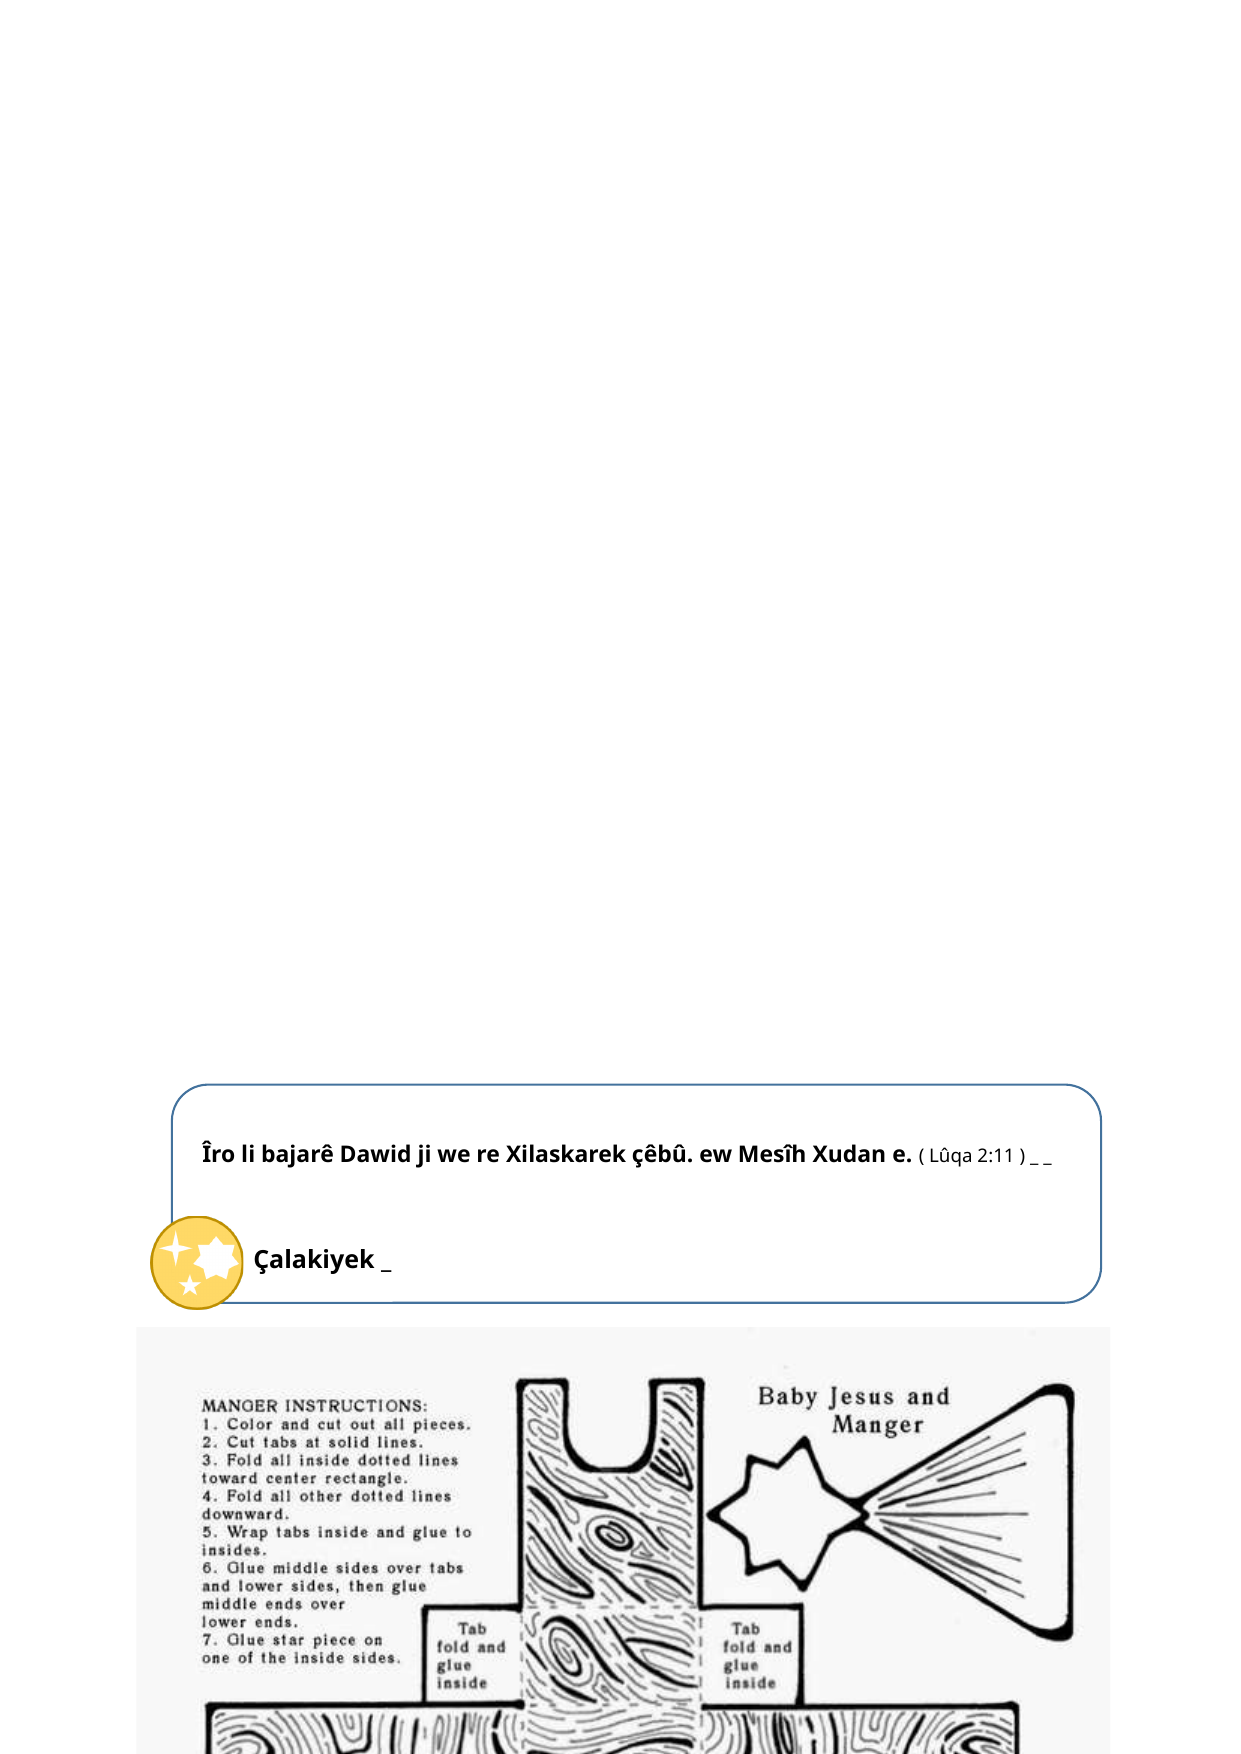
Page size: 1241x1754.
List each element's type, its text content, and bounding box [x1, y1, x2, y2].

picture [136, 1327, 1111, 1754]
text Îro li bajarê Dawid ji we re Xilaskarek çêbû. ew Mesîh Xudan e. ( Lûqa 2:11 ) _ _ [202, 1138, 1090, 1169]
text Çalakiyek _ [244, 1242, 1090, 1276]
picture [150, 1216, 244, 1310]
